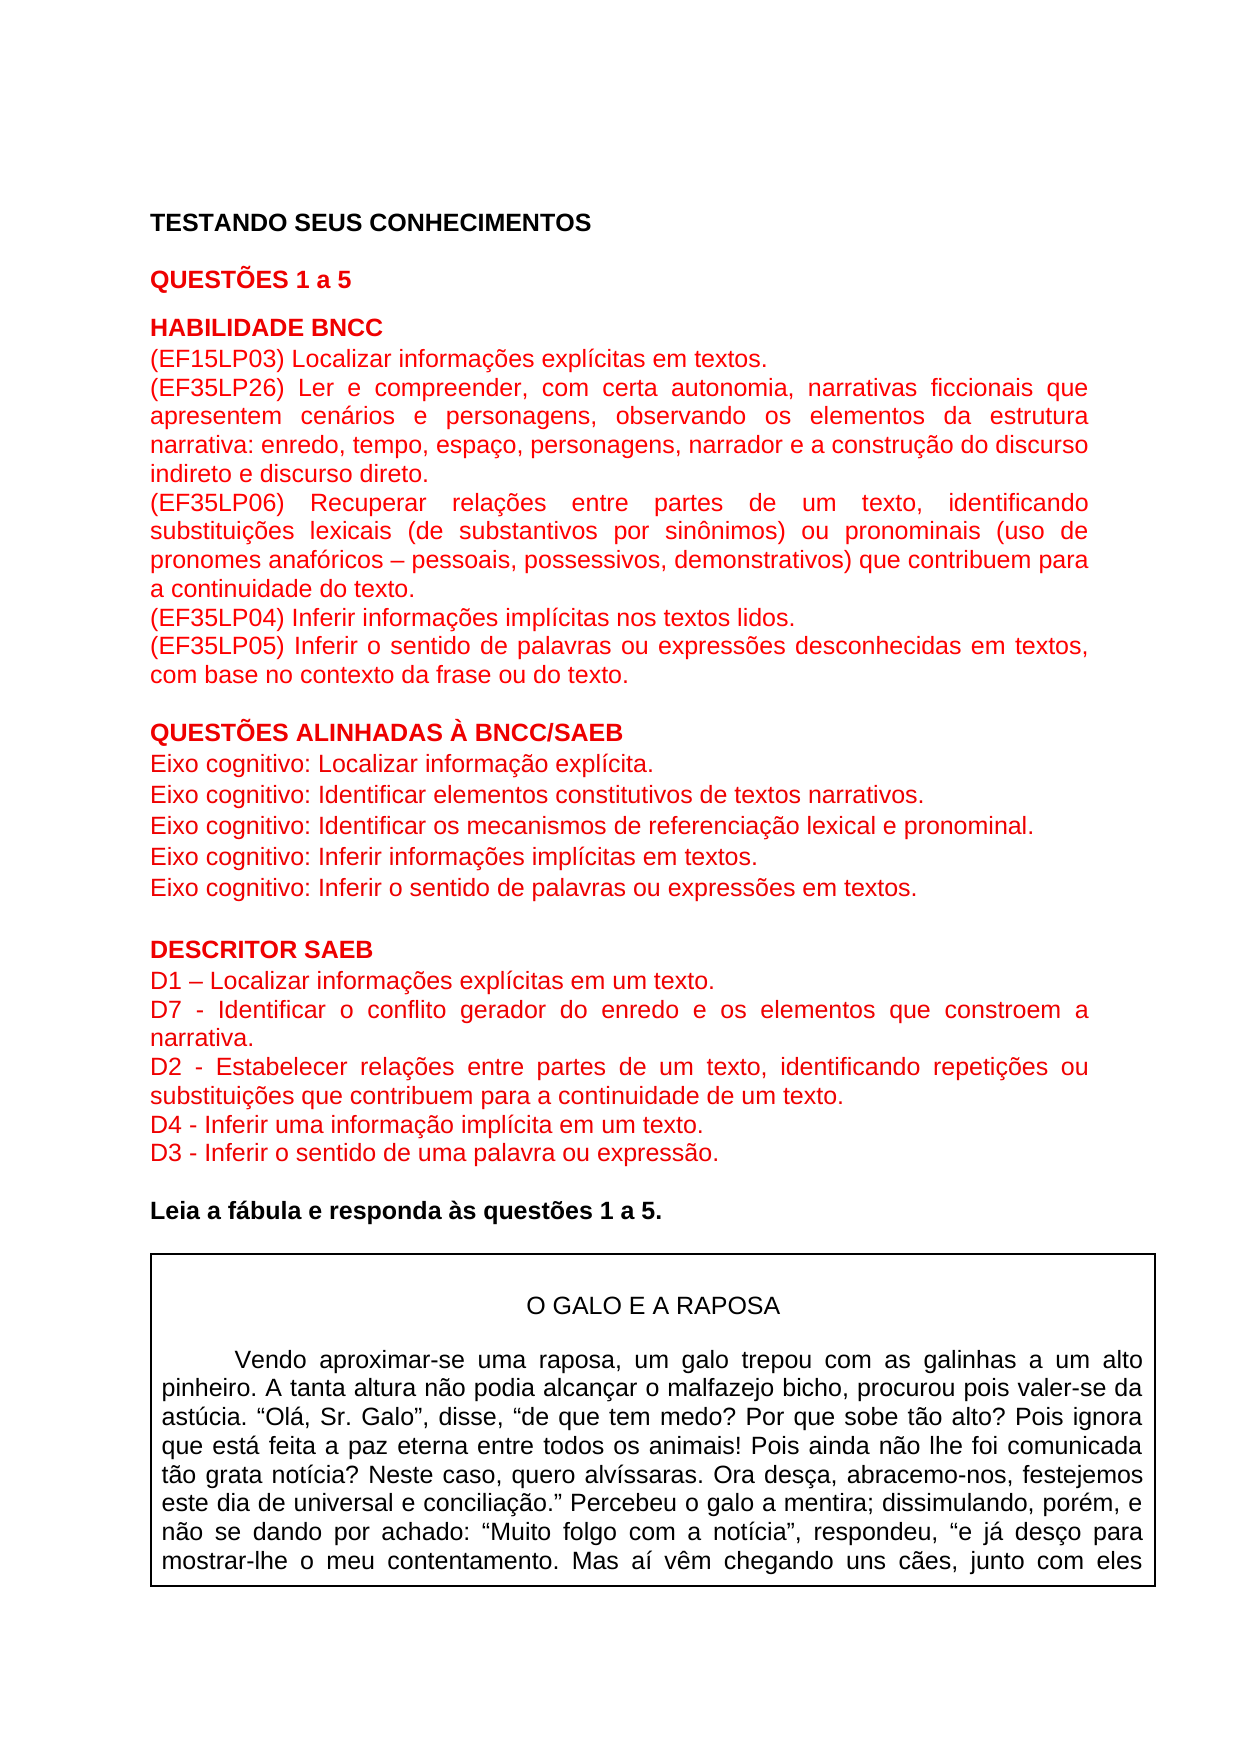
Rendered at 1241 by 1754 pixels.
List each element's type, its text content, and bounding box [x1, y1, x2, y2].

text Leia a fábula e responda às questões 1 a 5. [150, 1196, 1090, 1224]
text (EF35LP26) Ler e compreender, com certa autonomia, narrativas ficcionais que apresentem cenários e personagens, observando os elementos da estrutura narrativa: enredo, tempo, espaço, personagens, narrador e a construção do discurso indireto e discurso direto. [150, 372, 1090, 487]
text Eixo cognitivo: Localizar informação explícita. [150, 748, 1090, 777]
text D2 - Estabelecer relações entre partes de um texto, identificando repetições ou substituições que contribuem para a continuidade de um texto. [150, 1052, 1090, 1109]
text QUESTÕES ALINHADAS À BNCC/SAEB [150, 717, 1090, 746]
text QUESTÕES 1 a 5 [150, 265, 1090, 294]
text D1 – Localizar informações explícitas em um texto. [150, 966, 1090, 994]
text Eixo cognitivo: Inferir o sentido de palavras ou expressões em textos. [150, 873, 1090, 901]
text Eixo cognitivo: Identificar elementos constitutivos de textos narrativos. [150, 779, 1090, 808]
text (EF35LP06) Recuperar relações entre partes de um texto, identificando substituições lexicais (de substantivos por sinônimos) ou pronominais (uso de pronomes anafóricos – pessoais, possessivos, demonstrativos) que contribuem para a continuidade do texto. [150, 487, 1090, 602]
text (EF35LP04) Inferir informações implícitas nos textos lidos. [150, 602, 1090, 631]
text D7 - Identificar o conflito gerador do enredo e os elementos que constroem a narrativa. [150, 994, 1090, 1052]
text Eixo cognitivo: Identificar os mecanismos de referenciação lexical e pronominal. [150, 811, 1090, 839]
text D4 - Inferir uma informação implícita em um texto. [150, 1109, 1090, 1138]
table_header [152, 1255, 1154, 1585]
text Eixo cognitivo: Inferir informações implícitas em textos. [150, 842, 1090, 870]
text TESTANDO SEUS CONHECIMENTOS [150, 207, 1090, 236]
text HABILIDADE BNCC [150, 313, 1090, 341]
text D3 - Inferir o sentido de uma palavra ou expressão. [150, 1138, 1090, 1167]
text DESCRITOR SAEB [150, 935, 1090, 963]
text (EF35LP05) Inferir o sentido de palavras ou expressões desconhecidas em textos, com base no contexto da frase ou do texto. [150, 631, 1090, 689]
text (EF15LP03) Localizar informações explícitas em textos. [150, 344, 1090, 372]
